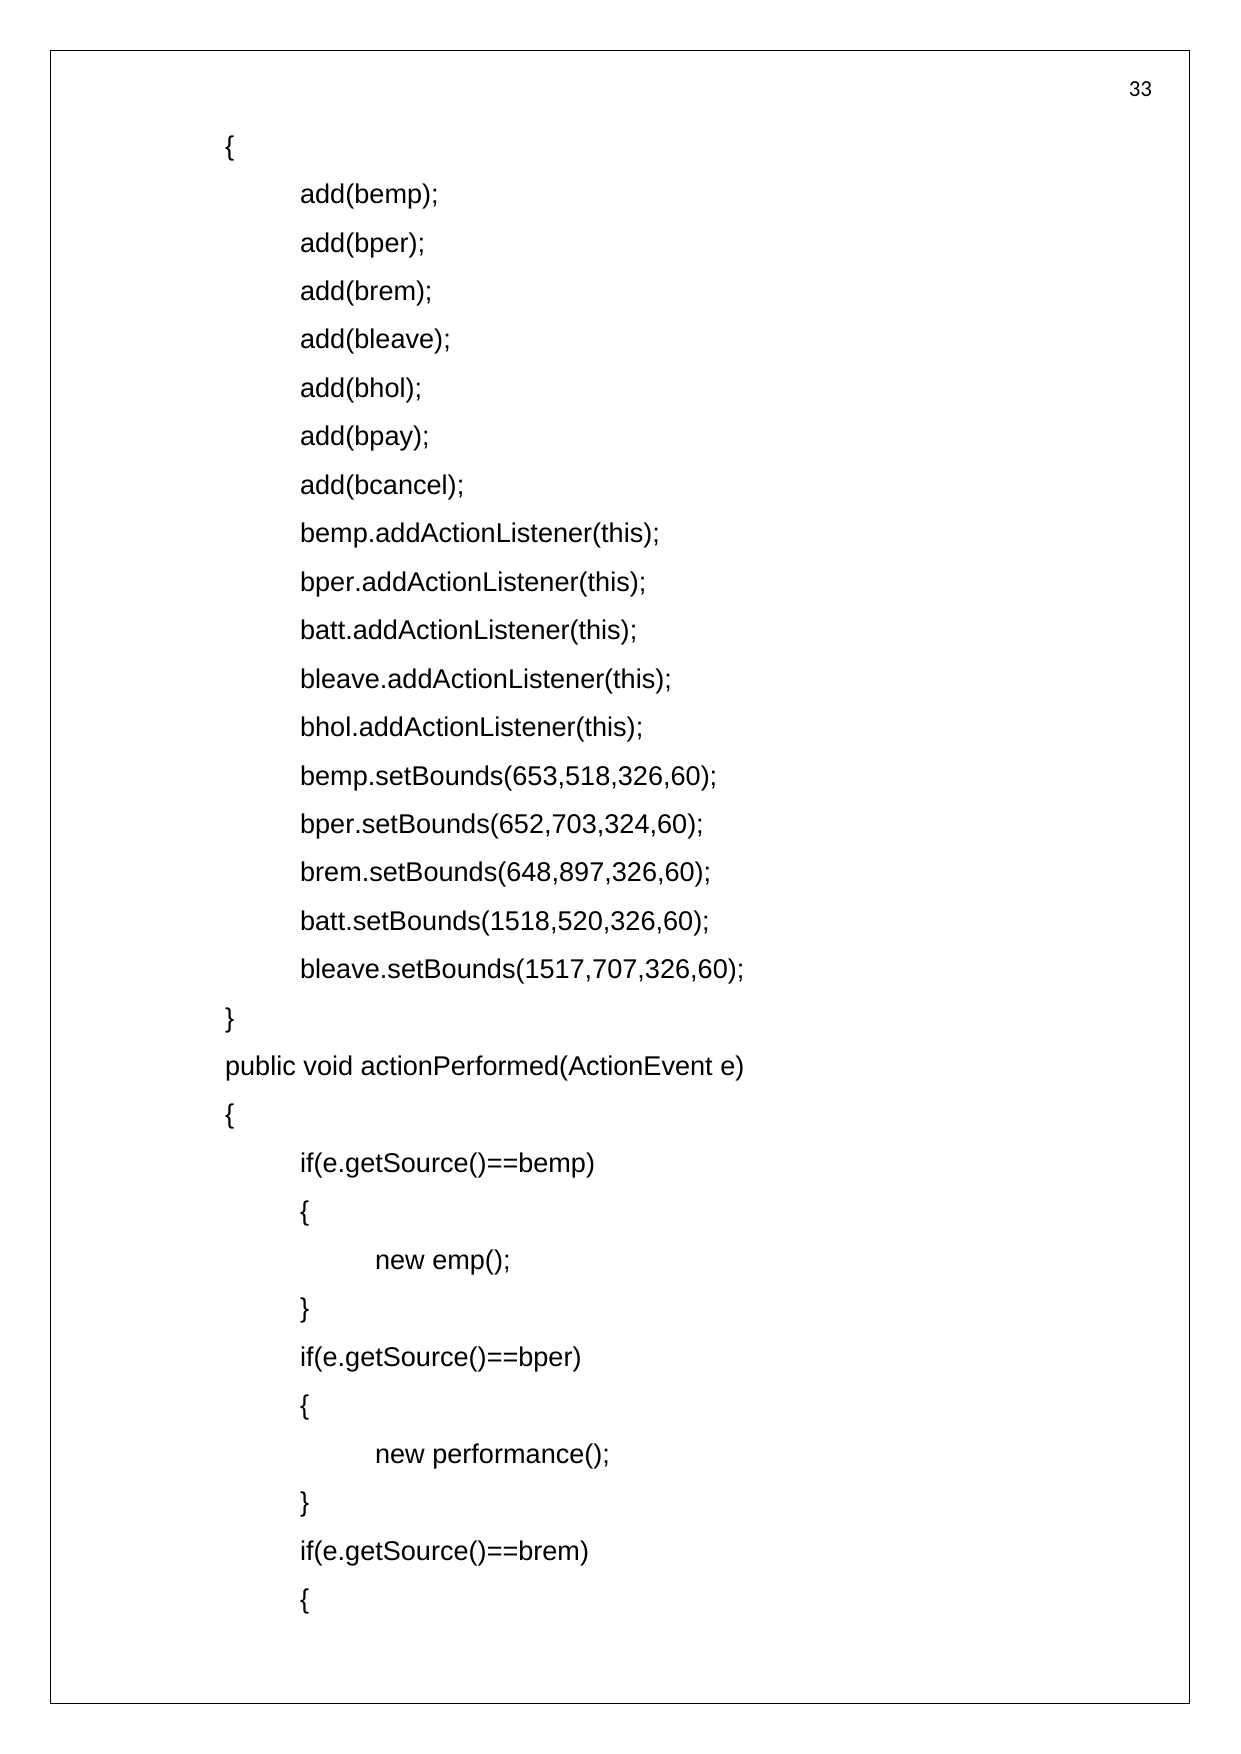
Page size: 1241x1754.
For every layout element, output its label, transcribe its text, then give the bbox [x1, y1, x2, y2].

text bleave.setBounds(1517,707,326,60); [150, 953, 1152, 984]
text bemp.addActionListener(this); [150, 517, 1152, 548]
text { [150, 1195, 1152, 1227]
text add(bpay); [150, 420, 1152, 452]
text brem.setBounds(648,897,326,60); [150, 856, 1152, 888]
text } [150, 1002, 1152, 1033]
text add(bemp); [150, 178, 1152, 209]
text add(bper); [150, 227, 1152, 258]
text add(bcancel); [150, 469, 1152, 500]
text if(e.getSource()==bper) [150, 1341, 1152, 1372]
text add(bleave); [150, 323, 1152, 355]
text } [150, 1292, 1152, 1323]
text if(e.getSource()==brem) [150, 1534, 1152, 1566]
text batt.addActionListener(this); [150, 614, 1152, 645]
text new performance(); [150, 1438, 1152, 1469]
text bper.setBounds(652,703,324,60); [150, 808, 1152, 839]
text { [150, 1389, 1152, 1420]
text bemp.setBounds(653,518,326,60); [150, 759, 1152, 791]
text if(e.getSource()==bemp) [150, 1147, 1152, 1178]
text add(bhol); [150, 372, 1152, 403]
text bper.addActionListener(this); [150, 566, 1152, 597]
text } [150, 1486, 1152, 1517]
text add(brem); [150, 275, 1152, 306]
text bhol.addActionListener(this); [150, 711, 1152, 742]
text batt.setBounds(1518,520,326,60); [150, 905, 1152, 936]
text new emp(); [150, 1244, 1152, 1275]
text { [150, 130, 1152, 161]
text public void actionPerformed(ActionEvent e) [150, 1050, 1152, 1081]
text { [150, 1098, 1152, 1130]
text { [150, 1583, 1152, 1614]
text bleave.addActionListener(this); [150, 663, 1152, 694]
